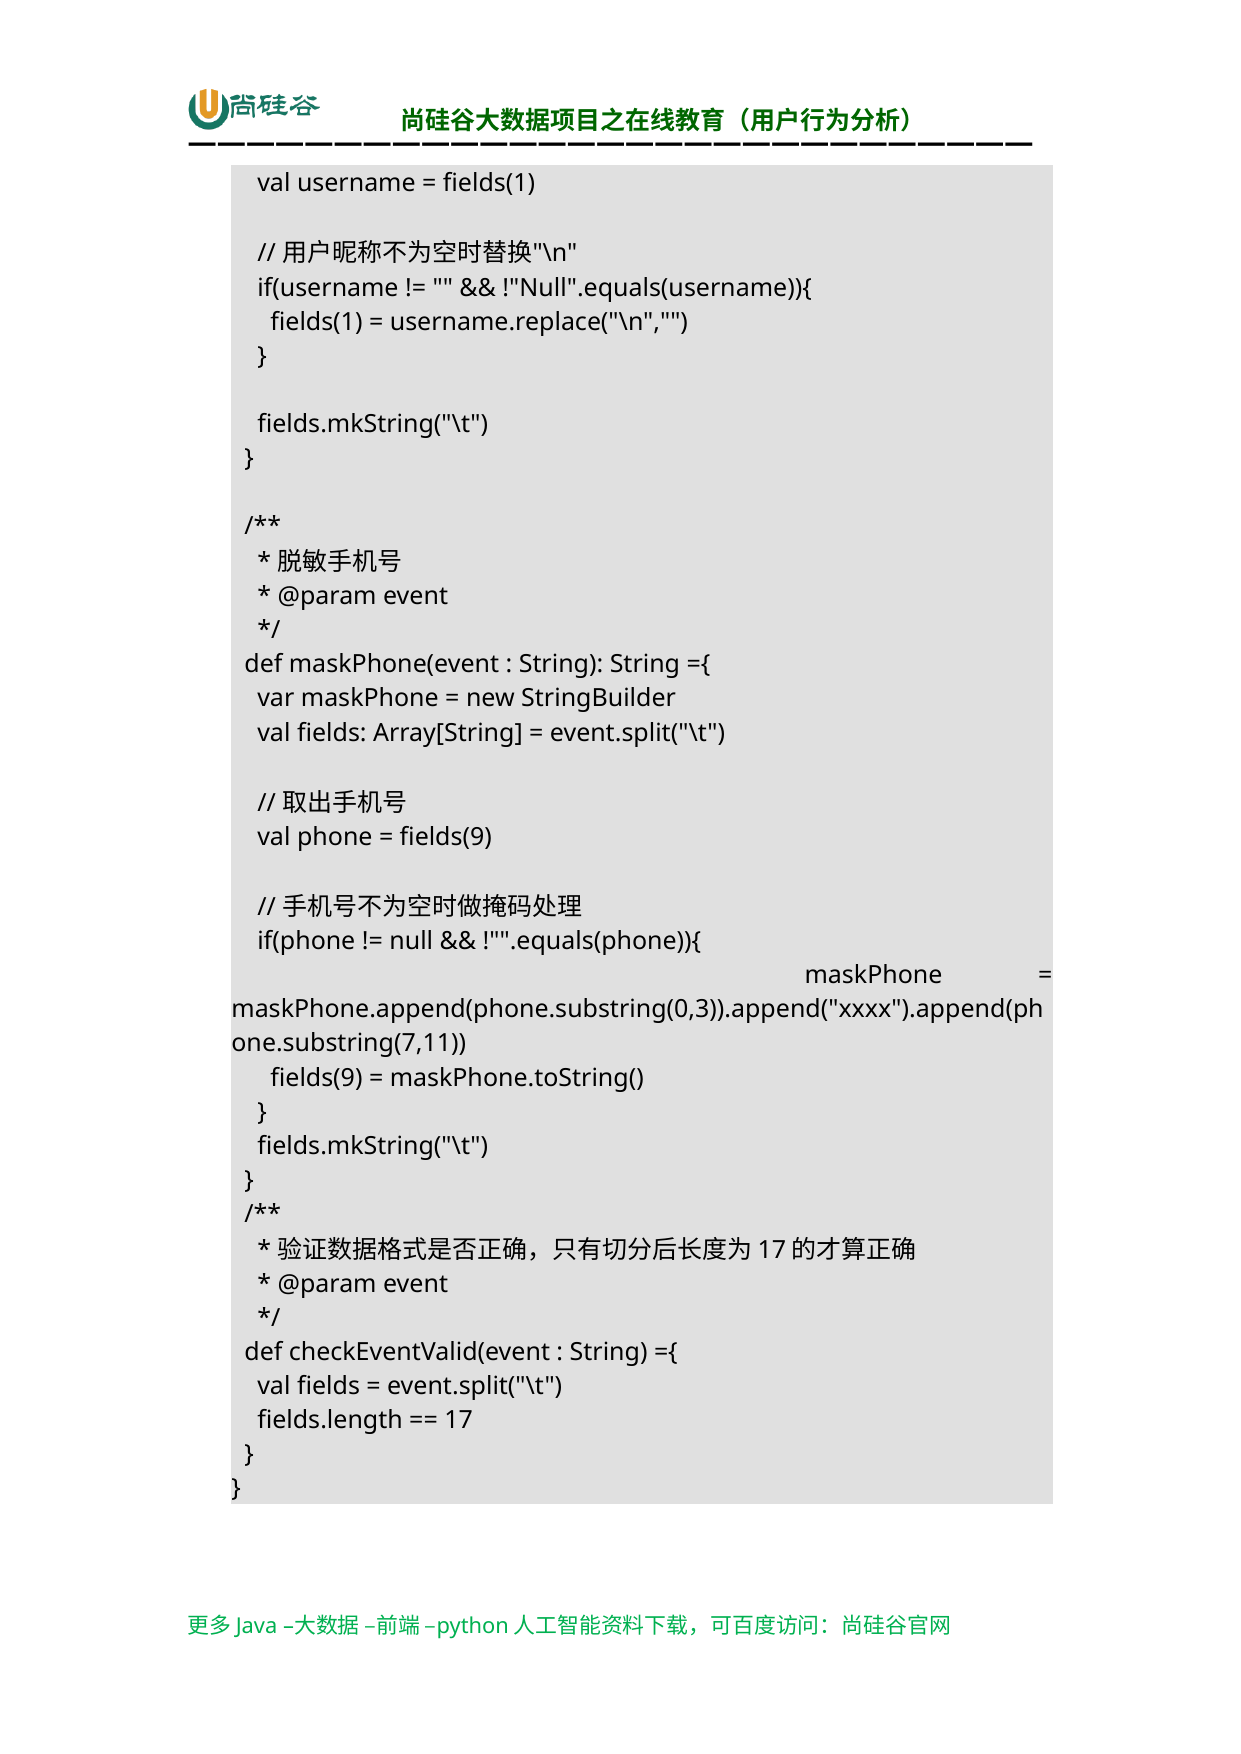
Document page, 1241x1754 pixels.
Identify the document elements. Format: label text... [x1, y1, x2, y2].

text def checkEventValid(event : String) ={ [231, 1334, 1053, 1368]
text /** [231, 508, 1053, 542]
text } [231, 337, 1053, 371]
text if(phone != null && !"".equals(phone)){ [231, 923, 1053, 957]
text fields(1) = username.replace("\n","") [231, 303, 1053, 337]
text fields(9) = maskPhone.toString() [231, 1059, 1053, 1093]
text if(username != "" && !"Null".equals(username)){ [231, 269, 1053, 303]
text // 手机号不为空时做掩码处理 [231, 887, 1053, 923]
text var maskPhone = new StringBuilder [231, 680, 1053, 714]
text } [231, 1161, 1053, 1195]
text * @param event [231, 578, 1053, 612]
text * 脱敏手机号 [231, 542, 1053, 578]
text val fields: Array[String] = event.split("\t") [231, 714, 1053, 748]
text */ [231, 612, 1053, 646]
text // 取出手机号 [231, 782, 1053, 818]
text val username = fields(1) [231, 165, 1053, 199]
text } [231, 1436, 1053, 1470]
text fields.length == 17 [231, 1402, 1053, 1436]
text } [231, 1093, 1053, 1127]
text // 用户昵称不为空时替换"\n" [231, 233, 1053, 269]
text } [231, 1470, 1053, 1504]
text } [231, 439, 1053, 473]
text /** [231, 1195, 1053, 1229]
text * @param event [231, 1266, 1053, 1300]
text val fields = event.split("\t") [231, 1368, 1053, 1402]
text fields.mkString("\t") [231, 1127, 1053, 1161]
picture [187, 88, 320, 130]
text */ [231, 1300, 1053, 1334]
text fields.mkString("\t") [231, 405, 1053, 439]
text val phone = fields(9) [231, 818, 1053, 853]
text * 验证数据格式是否正确，只有切分后长度为17的才算正确 [231, 1229, 1053, 1266]
text def maskPhone(event : String): String ={ [231, 646, 1053, 680]
text maskPhone = maskPhone.append(phone.substring(0,3)).append("xxxx").append(phone.substring(7,11)) [231, 957, 1053, 1059]
